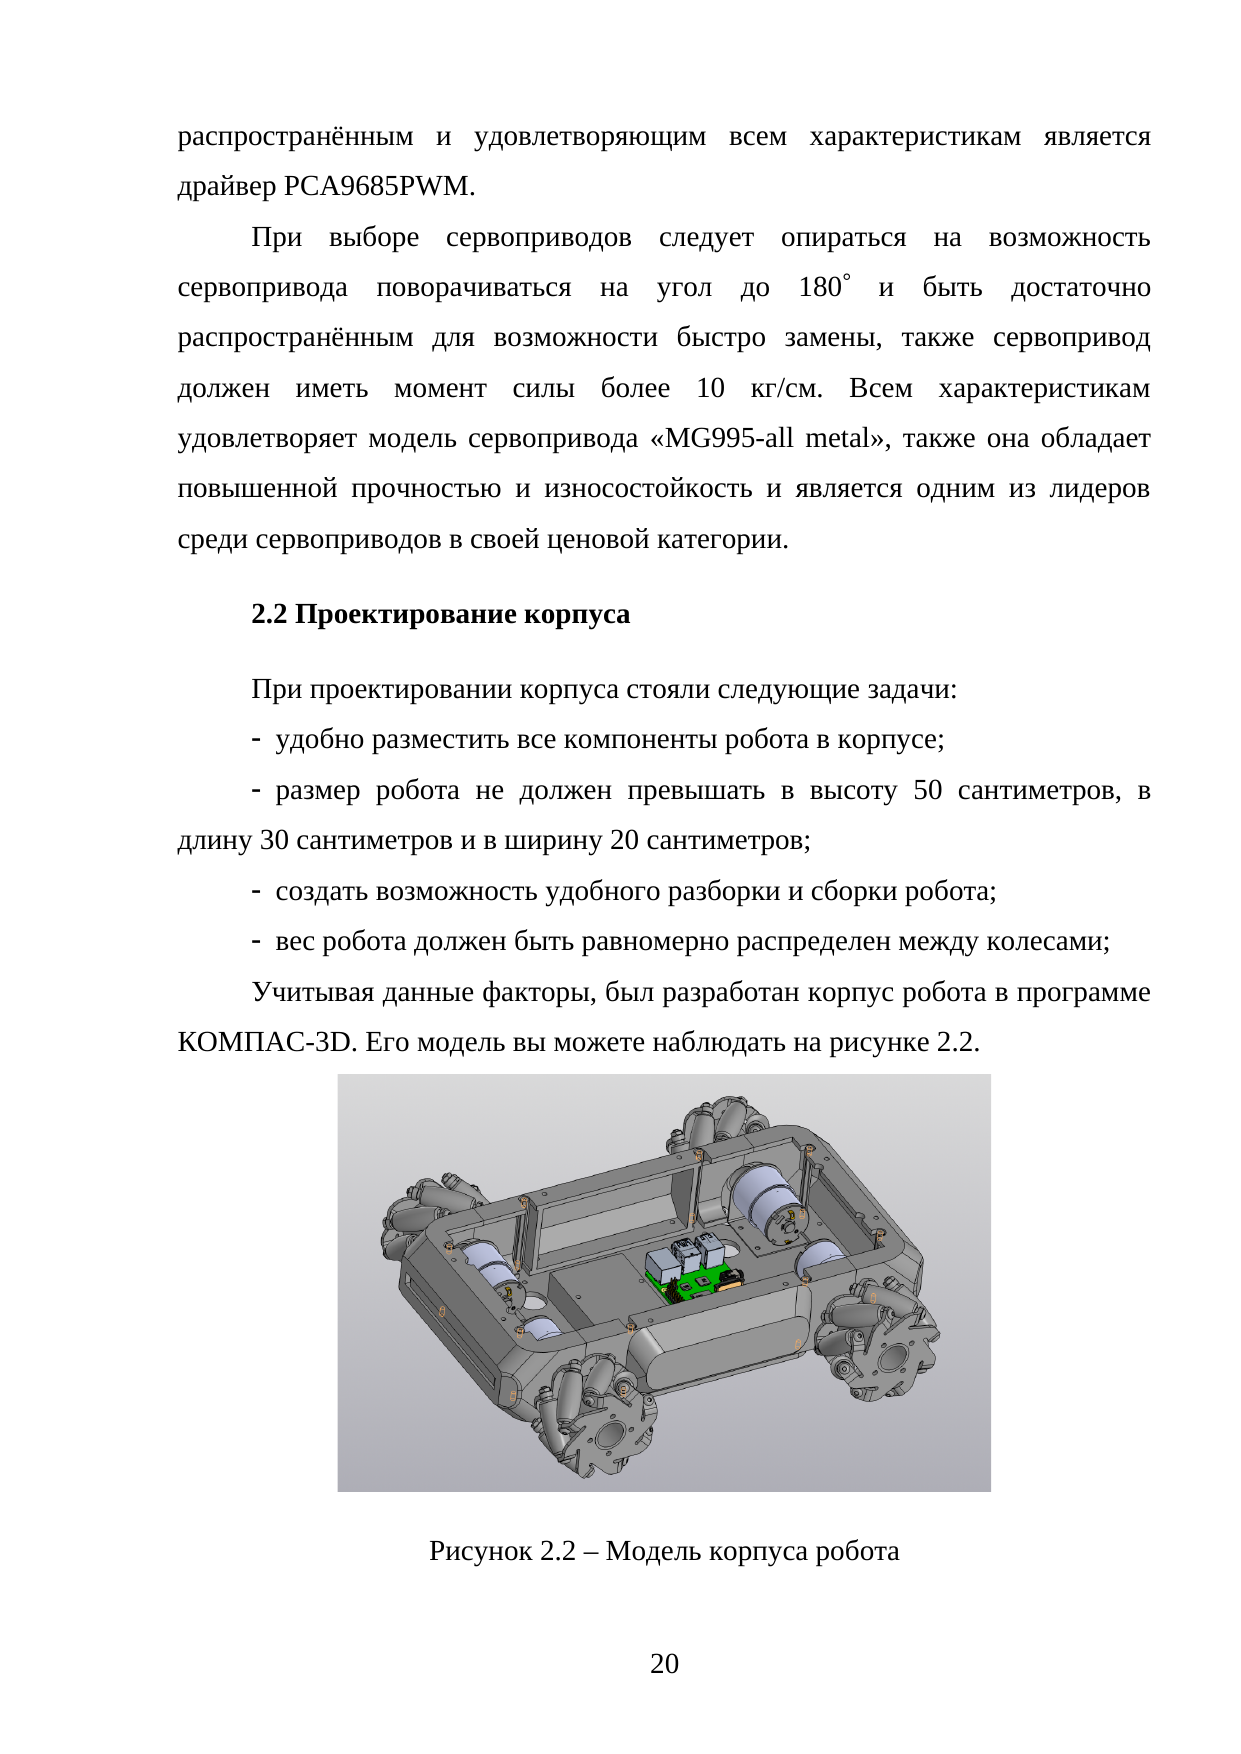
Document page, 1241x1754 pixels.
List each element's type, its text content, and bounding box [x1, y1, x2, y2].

list вес робота должен быть равномерно распределен между колесами; [177, 923, 1152, 957]
list При проектировании корпуса стояли следующие задачи: [177, 671, 1152, 705]
list удобно разместить все компоненты робота в корпусе; [177, 722, 1152, 755]
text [177, 118, 1152, 202]
picture [337, 1074, 992, 1492]
list создать возможность удобного разборки и сборки робота; [177, 873, 1152, 906]
list Рисунок 2.2 – Модель корпуса робота [177, 1533, 1152, 1567]
subtitle 2.2 Проектирование корпуса [177, 596, 1152, 629]
text При выборе сервоприводов следует опираться на возможность сервопривода поворачиваться на угол до 180 и быть достаточно распространённым для возможности быстро замены, также сервопривод должен иметь момент силы более 10 кг/см. Всем характеристикам удовлетворяет модель сервопривода «MG995-all metal», также она обладает повышенной прочностью и износостойкость и является одним из лидеров среди сервоприводов в своей ценовой категории. [177, 219, 1152, 554]
list размер робота не должен превышать в высоту 50 сантиметров, в длину 30 сантиметров и в ширину 20 сантиметров; [177, 772, 1152, 856]
text Учитывая данные факторы, был разработан корпус робота в программе КОМПАС-3D. Его модель вы можете наблюдать на рисунке 2.2. [177, 974, 1152, 1057]
